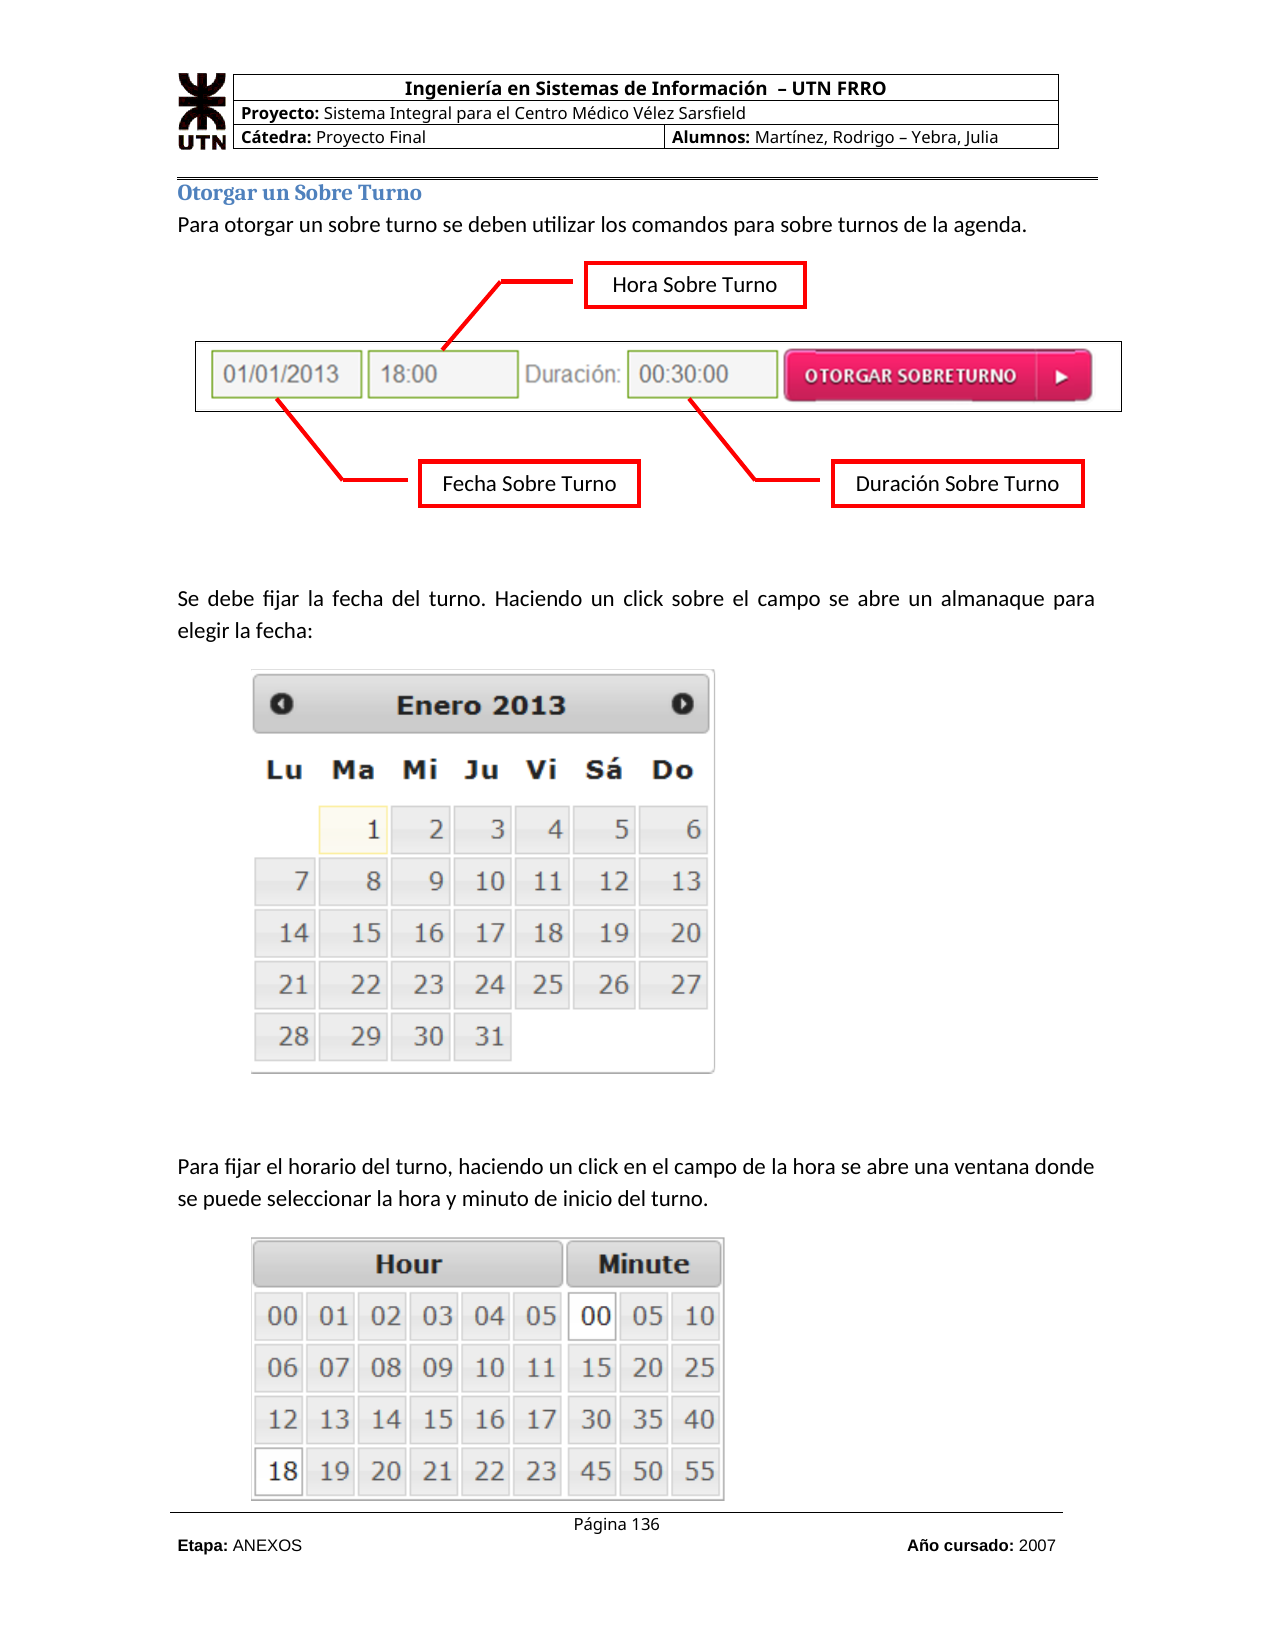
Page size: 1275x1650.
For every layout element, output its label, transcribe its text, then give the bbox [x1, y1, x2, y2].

subtitle Otorgar un Sobre Turno [177, 180, 1098, 206]
picture [251, 1237, 728, 1501]
picture [196, 342, 1121, 411]
picture [251, 669, 715, 1074]
text Para otorgar un sobre turno se deben utilizar los comandos para sobre turnos de la agenda. [177, 210, 1098, 238]
picture [177, 73, 226, 150]
text Para fijar el horario del turno, haciendo un click en el campo de la hora se abre una ventana donde se puede seleccionar la hora y minuto de inicio del turno. [177, 1152, 1098, 1212]
text Se debe fijar la fecha del turno. Haciendo un click sobre el campo se abre un almanaque para elegir la fecha: [177, 584, 1098, 644]
